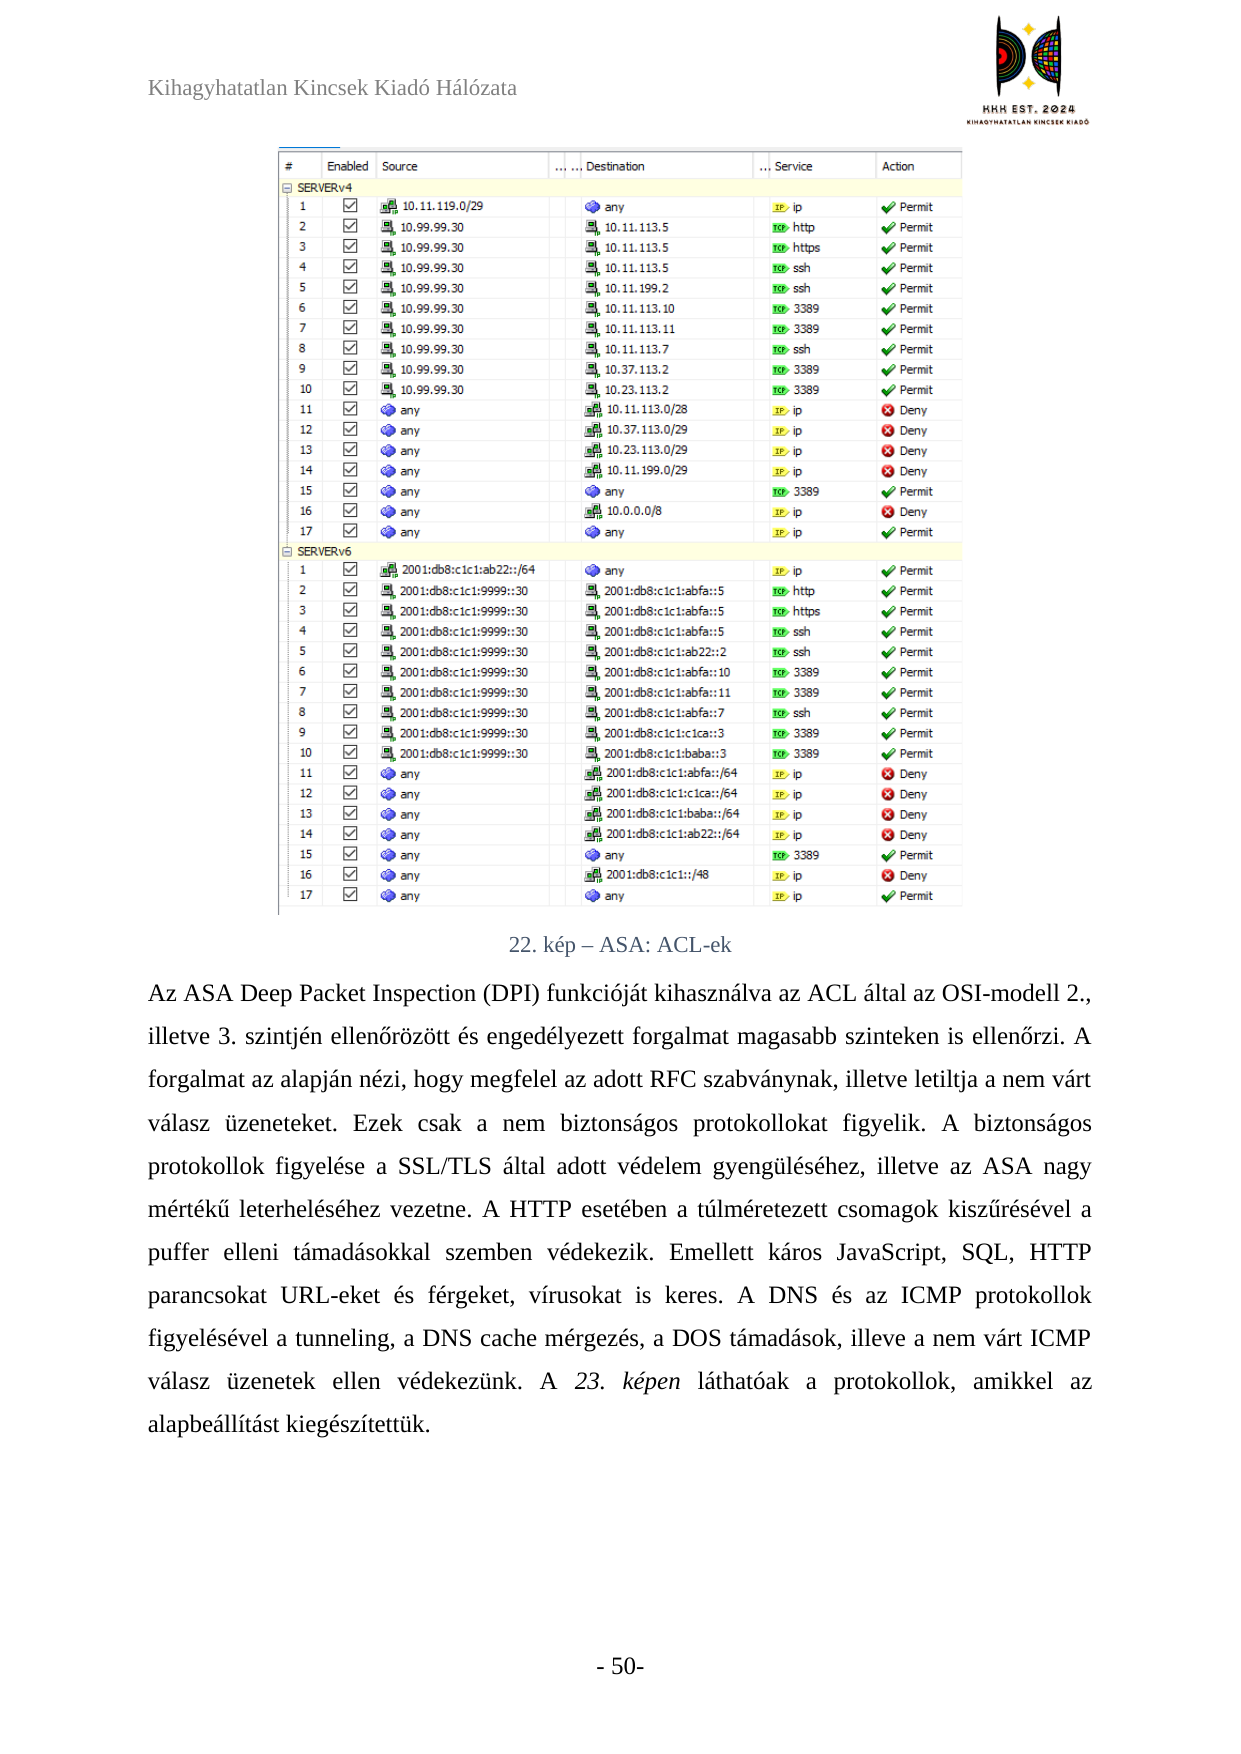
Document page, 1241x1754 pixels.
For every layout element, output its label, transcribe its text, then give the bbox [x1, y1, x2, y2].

text Az ASA Deep Packet Inspection (DPI) funkcióját kihasználva az ACL által az OSI-modell 2., illetve 3. szintjén ellenőrözött és engedélyezett forgalmat magasabb szinteken is ellenőrzi. A forgalmat az alapján nézi, hogy megfelel az adott RFC szabványnak, illetve letiltja a nem várt válasz üzeneteket. Ezek csak a nem biztonságos protokollokat figyelik. A biztonságos protokollok figyelése a SSL/TLS által adott védelem gyengüléséhez, illetve az ASA nagy mértékű leterheléséhez vezetne. A HTTP esetében a túlméretezett csomagok kiszűrésével a puffer elleni támadásokkal szemben védekezik. Emellett káros JavaScript, SQL, HTTP parancsokat URL-eket és férgeket, vírusokat is keres. A DNS és az ICMP protokollok figyelésével a tunneling, a DNS cache mérgezés, a DOS támadások, illeve a nem várt ICMP válasz üzenetek ellen védekezünk. A 23. képen láthatóak a protokollok, amikkel az alapbeállítást kiegészítettük. [148, 978, 1093, 1438]
picture [958, 4, 1094, 130]
text 22. kép – ASA: ACL-ek [148, 931, 1093, 957]
picture [277, 147, 963, 915]
